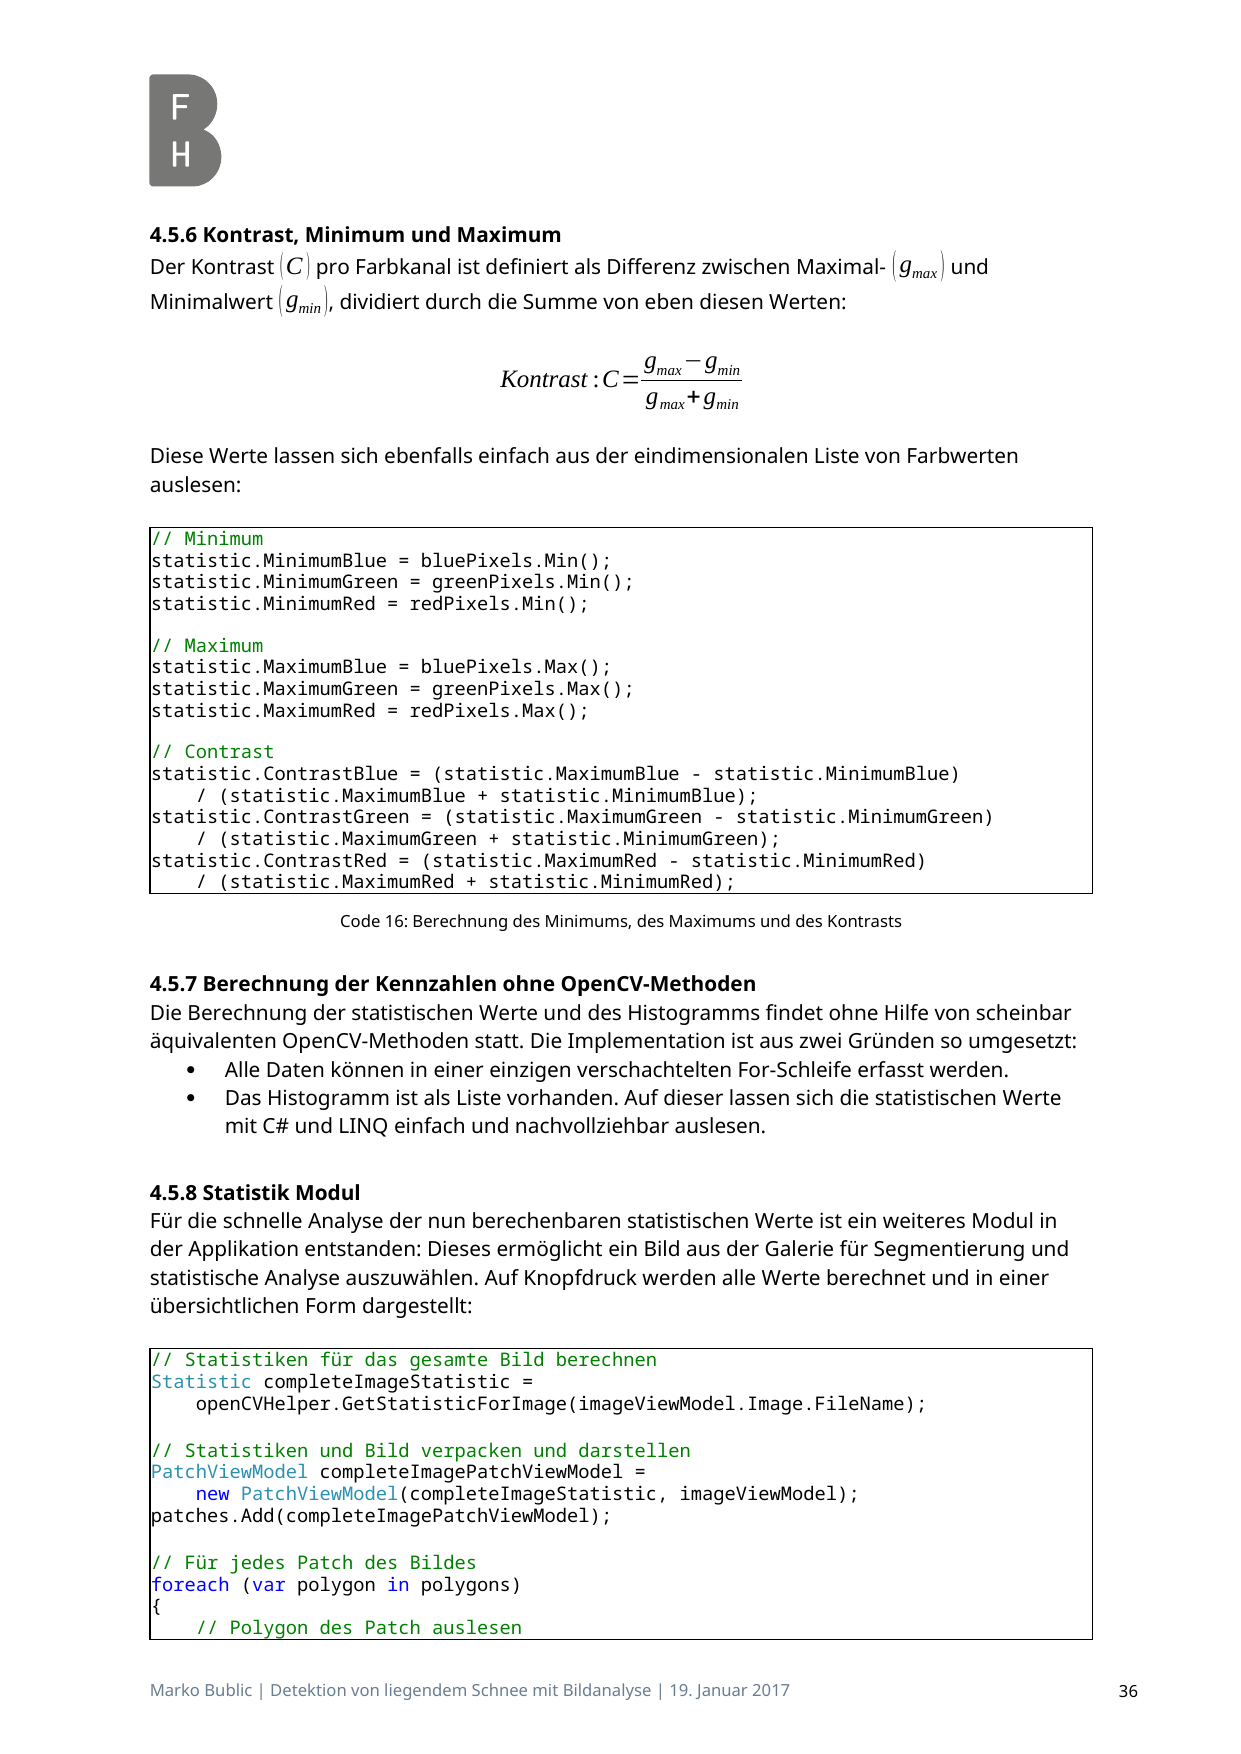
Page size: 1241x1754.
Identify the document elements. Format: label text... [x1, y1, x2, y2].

text Diese Werte lassen sich ebenfalls einfach aus der eindimensionalen Liste von Farbwerten auslesen: [149, 442, 1093, 498]
subtitle Kontrast, Minimum und Maximum [149, 221, 1093, 249]
subtitle Berechnung der Kennzahlen ohne OpenCV-Methoden [149, 969, 1093, 998]
list Das Histogramm ist als Liste vorhanden. Auf dieser lassen sich die statistischen Werte mit C# und LINQ einfach und nachvollziehbar auslesen. [187, 1083, 1093, 1140]
text Die Berechnung der statistischen Werte und des Histogramms findet ohne Hilfe von scheinbar äquivalenten OpenCV-Methoden statt. Die Implementation ist aus zwei Gründen so umgesetzt: [149, 998, 1093, 1055]
text Für die schnelle Analyse der nun berechenbaren statistischen Werte ist ein weiteres Modul in der Applikation entstanden: Dieses ermöglicht ein Bild aus der Galerie für Segmentierung und statistische Analyse auszuwählen. Auf Knopfdruck werden alle Werte berechnet und in einer übersichtlichen Form dargestellt: [149, 1206, 1093, 1320]
text Der Kontrast pro Farbkanal ist definiert als Differenz zwischen Maximal- und Minimalwert , dividiert durch die Summe von eben diesen Werten: [149, 249, 1093, 318]
list Alle Daten können in einer einzigen verschachtelten For-Schleife erfasst werden. [187, 1055, 1093, 1083]
subtitle Statistik Modul [149, 1178, 1093, 1206]
